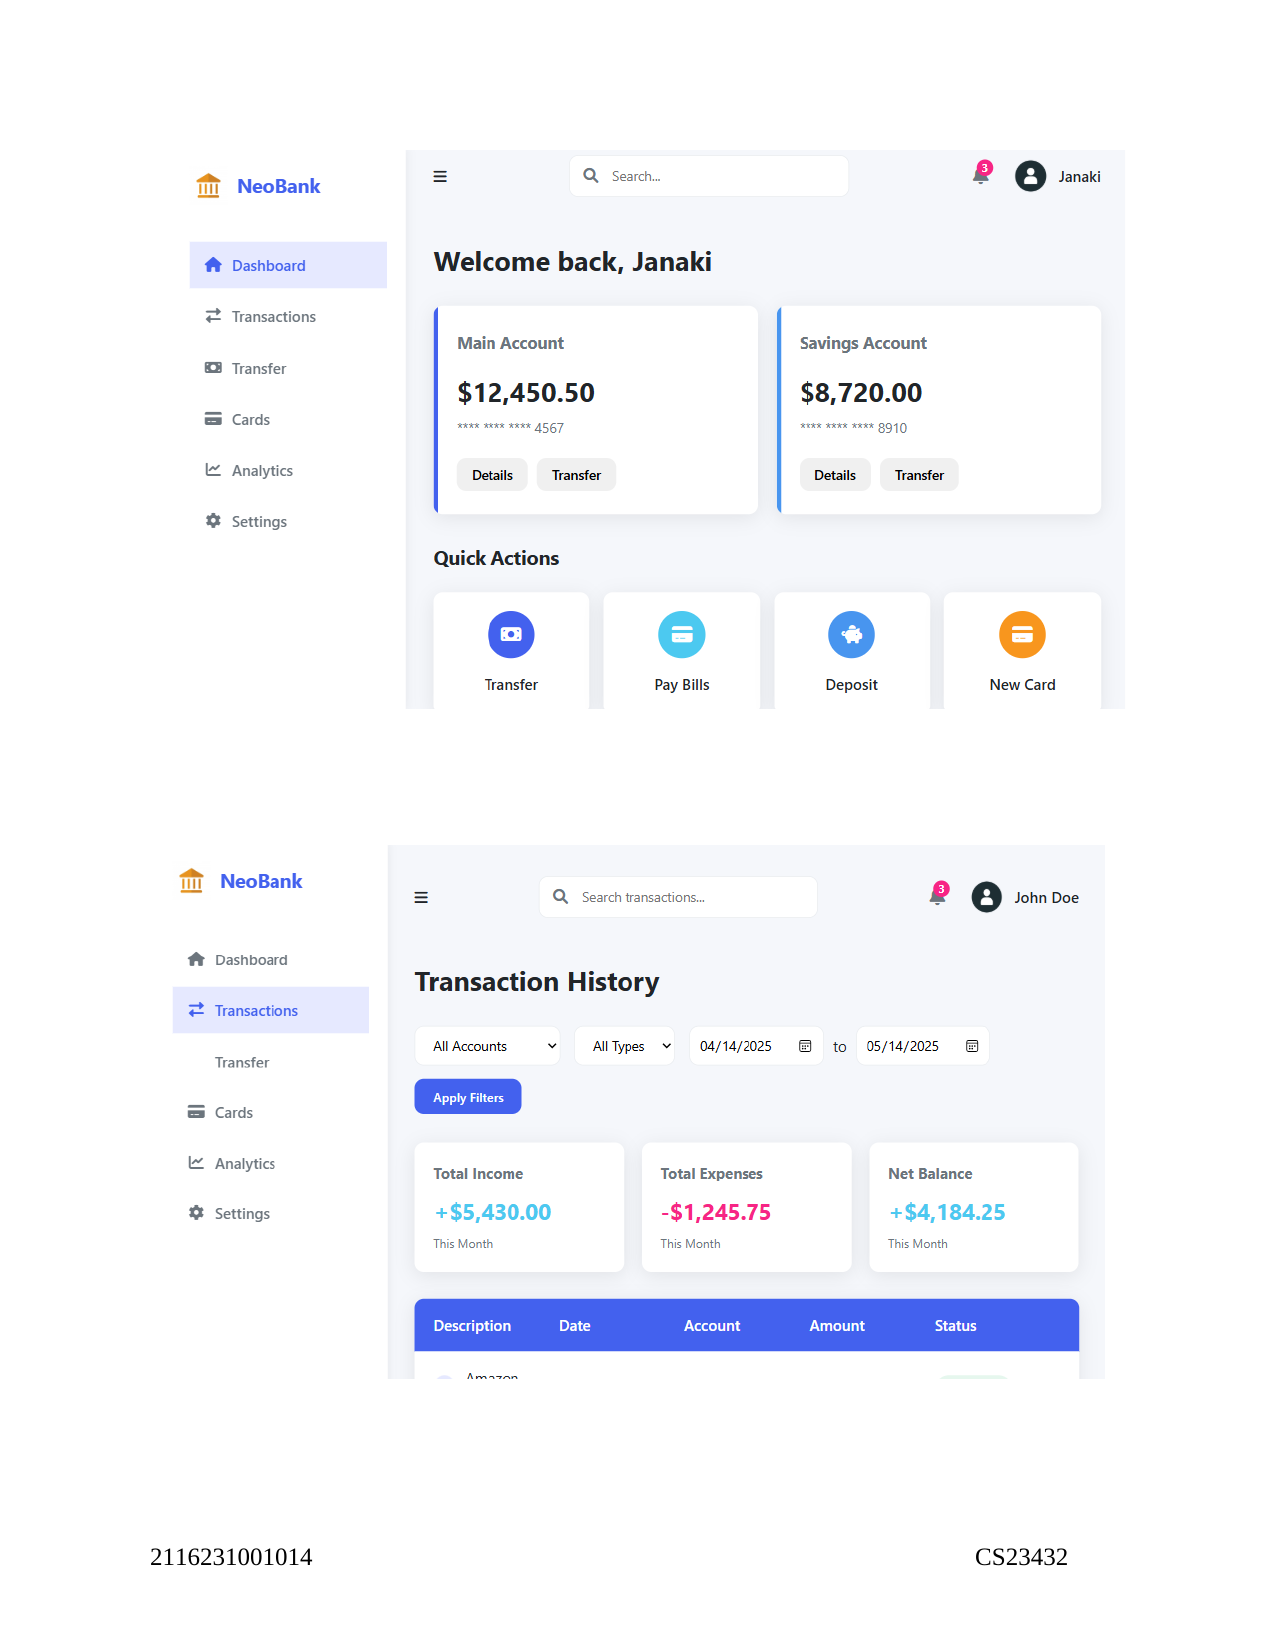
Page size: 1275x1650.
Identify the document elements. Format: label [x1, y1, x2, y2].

picture [155, 845, 1105, 1379]
picture [171, 150, 1125, 709]
